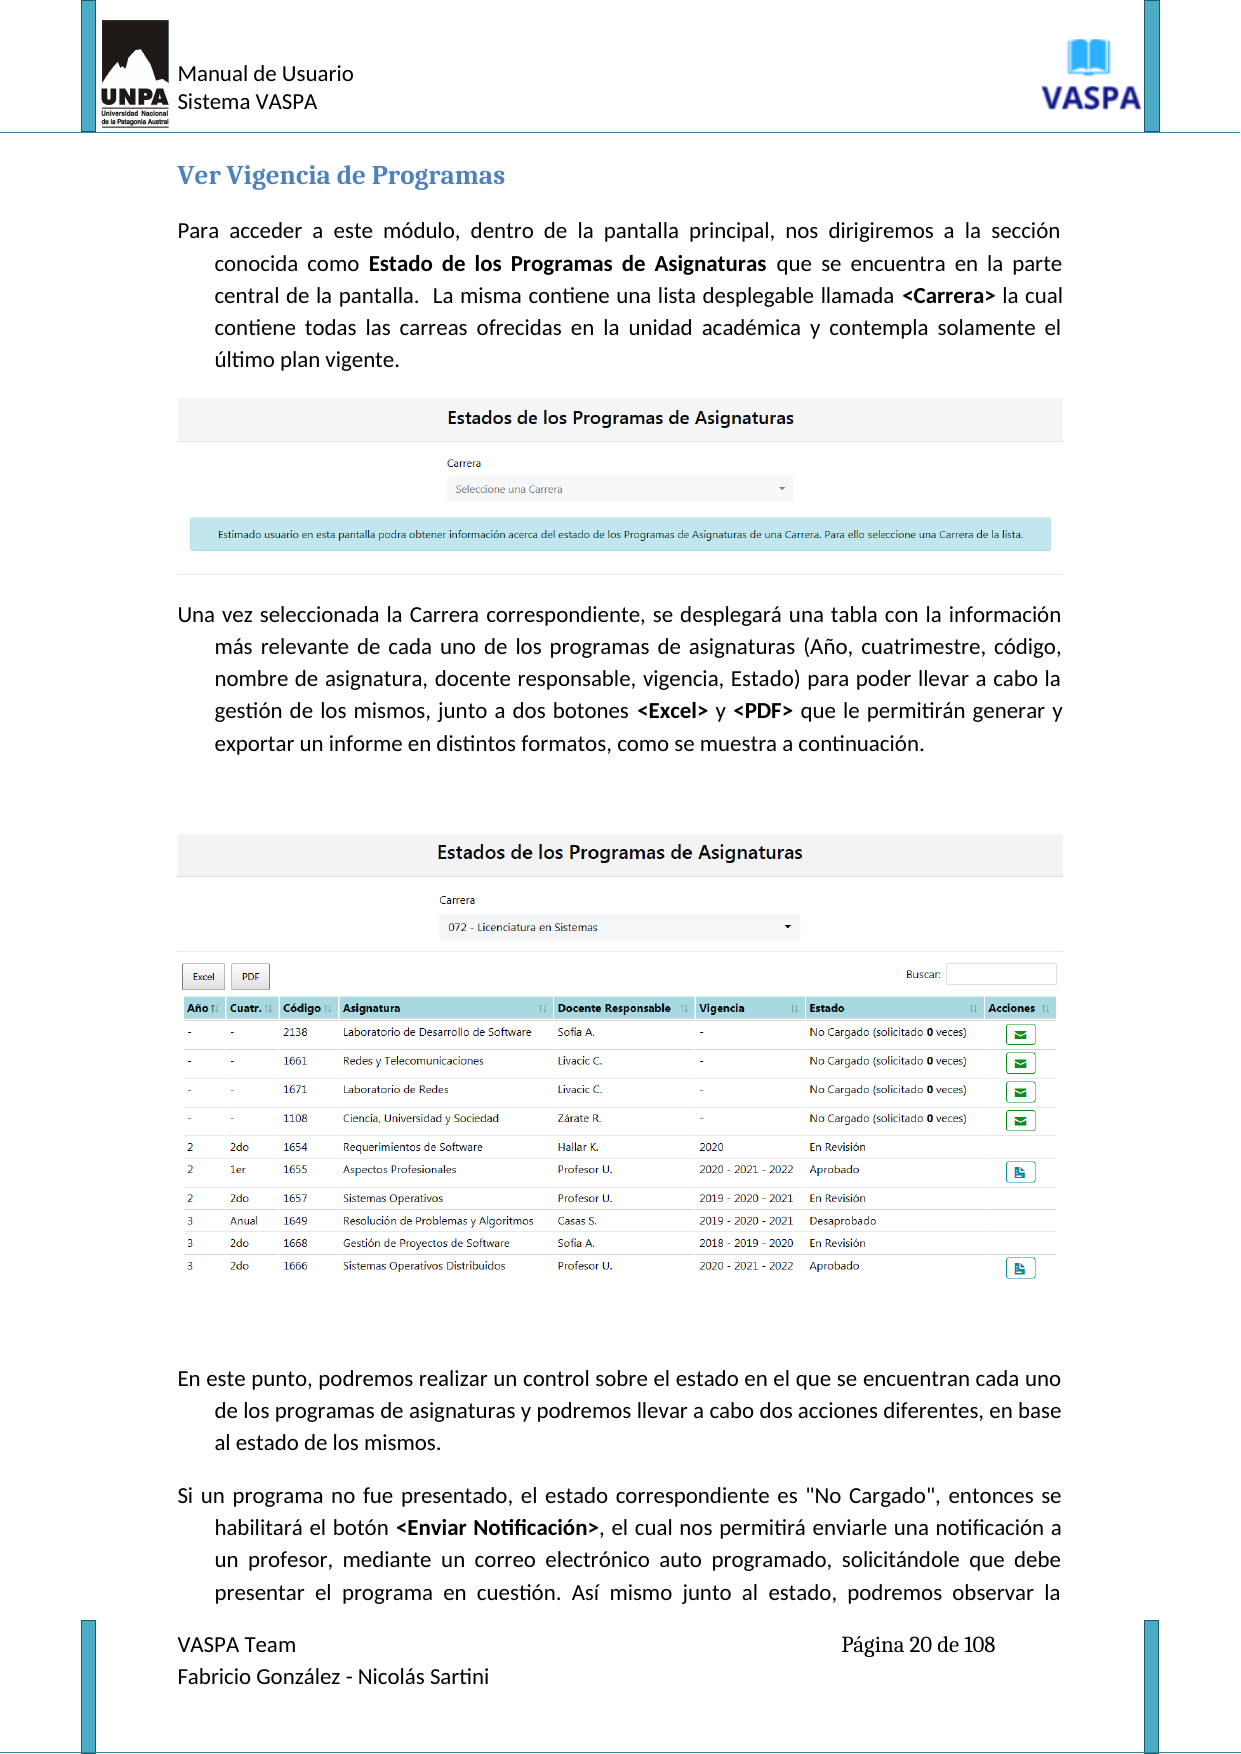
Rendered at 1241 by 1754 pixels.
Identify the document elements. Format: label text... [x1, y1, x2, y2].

text Ver Vigencia de Programas [177, 160, 1063, 191]
picture [177, 398, 1063, 575]
text En este punto, podremos realizar un control sobre el estado en el que se encuentran cada uno de los programas de asignaturas y podremos llevar a cabo dos acciones diferentes, en base al estado de los mismos. [177, 1364, 1063, 1456]
text Para acceder a este módulo, dentro de la pantalla principal, nos dirigiremos a la sección conocida como Estado de los Programas de Asignaturas que se encuentra en la parte central de la pantalla. La misma contiene una lista desplegable llamada <Carrera> la cual contiene todas las carreas ofrecidas en la unidad académica y contempla solamente el último plan vigente. [177, 216, 1063, 373]
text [177, 1481, 1063, 1606]
picture [100, 18, 170, 129]
picture [177, 834, 1063, 1286]
picture [1036, 19, 1146, 129]
text Una vez seleccionada la Carrera correspondiente, se desplegará una tabla con la información más relevante de cada uno de los programas de asignaturas (Año, cuatrimestre, código, nombre de asignatura, docente responsable, vigencia, Estado) para poder llevar a cabo la gestión de los mismos, junto a dos botones <Excel> y <PDF> que le permitirán generar y exportar un informe en distintos formatos, como se muestra a continuación. [177, 600, 1063, 757]
